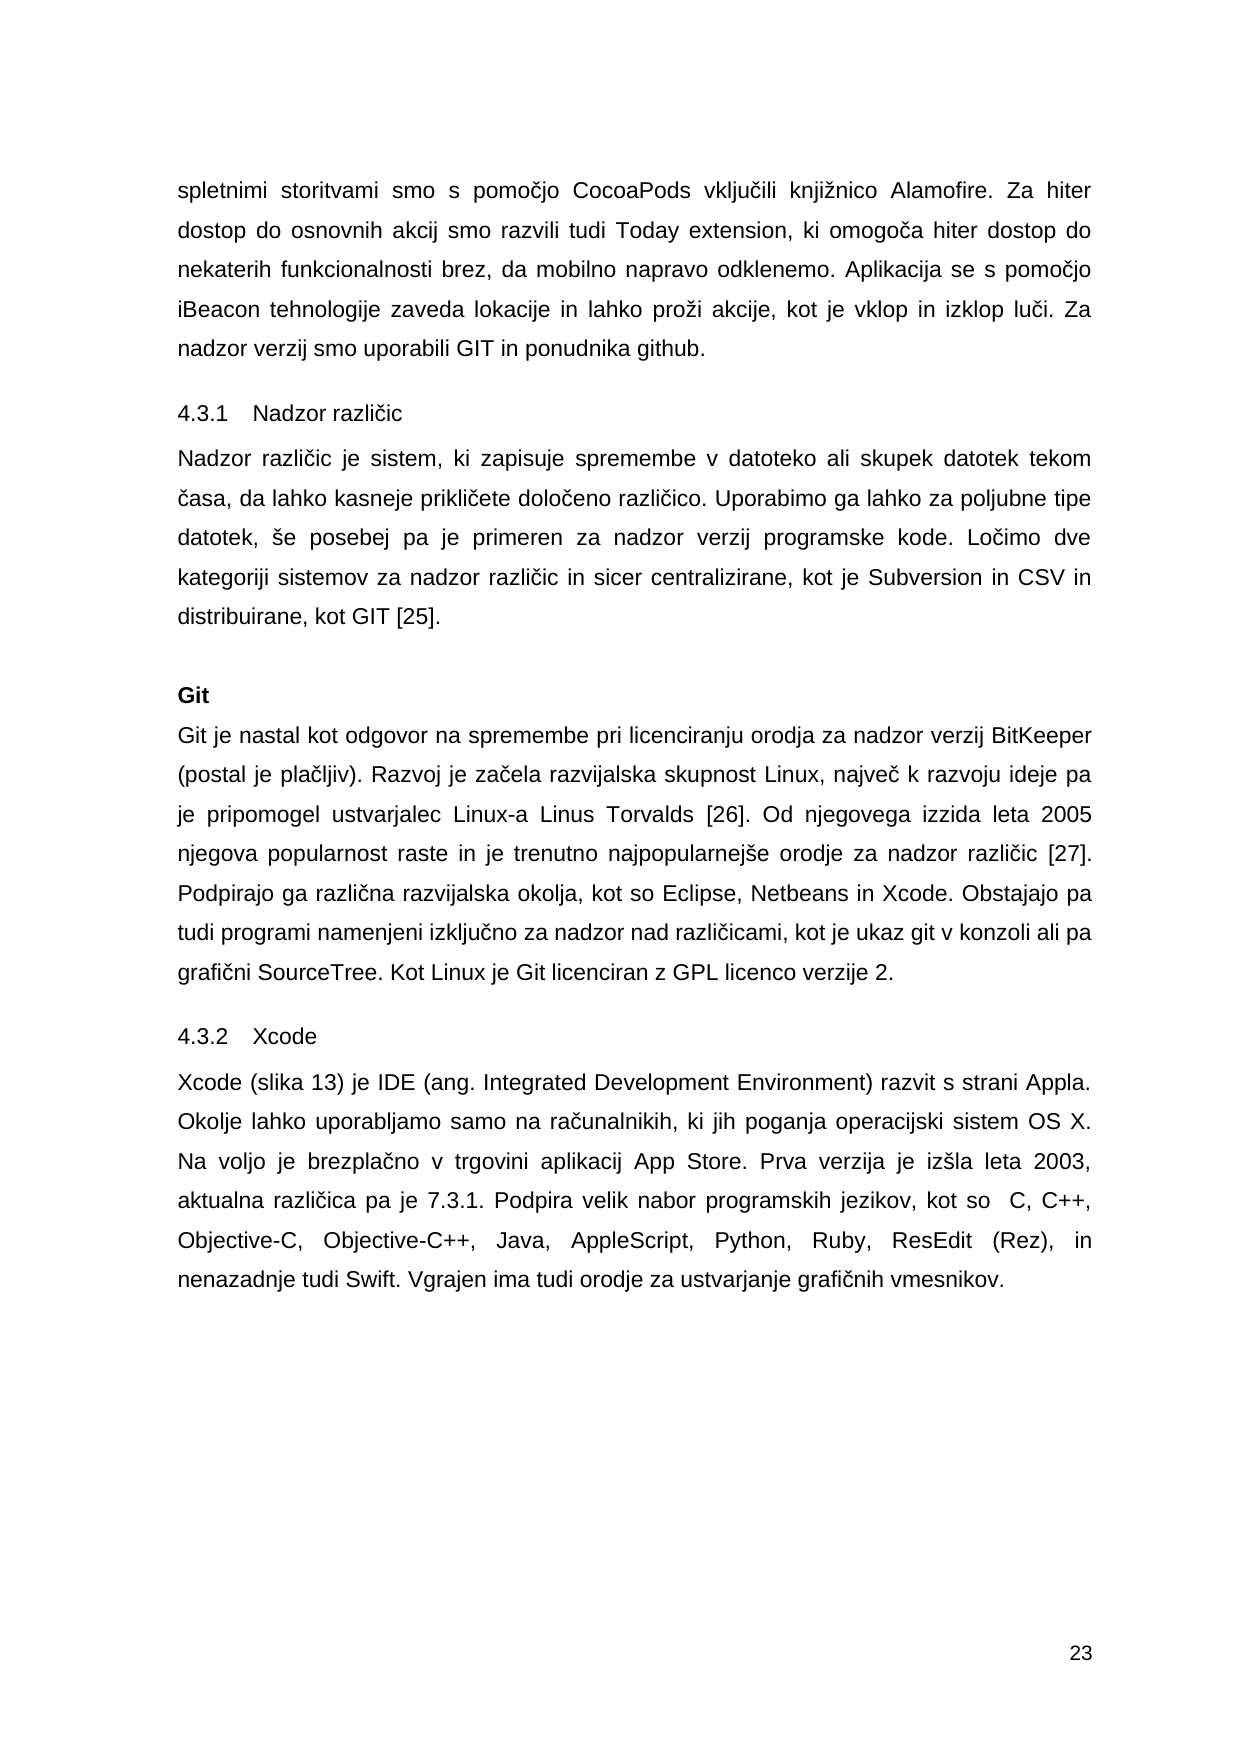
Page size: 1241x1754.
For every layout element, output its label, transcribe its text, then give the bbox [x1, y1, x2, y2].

text Git [177, 682, 1092, 708]
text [177, 177, 1092, 361]
subtitle Nadzor različic [177, 399, 1092, 426]
text Nadzor različic je sistem, ki zapisuje spremembe v datoteko ali skupek datotek tekom časa, da lahko kasneje prikličete določeno različico. Uporabimo ga lahko za poljubne tipe datotek, še posebej pa je primeren za nadzor verzij programske kode. Ločimo dve kategoriji sistemov za nadzor različic in sicer centralizirane, kot je Subversion in CSV in distribuirane, kot GIT [25]. [177, 445, 1092, 629]
text Xcode (slika 13) je IDE (ang. Integrated Development Environment) razvit s strani Appla. Okolje lahko uporabljamo samo na računalnikih, ki jih poganja operacijski sistem OS X. Na voljo je brezplačno v trgovini aplikacij App Store. Prva verzija je izšla leta 2003, aktualna različica pa je 7.3.1. Podpira velik nabor programskih jezikov, kot so C, C++, Objective-C, Objective-C++, Java, AppleScript, Python, Ruby, ResEdit (Rez), in nenazadnje tudi Swift. Vgrajen ima tudi orodje za ustvarjanje grafičnih vmesnikov. [177, 1069, 1092, 1292]
text Git je nastal kot odgovor na spremembe pri licenciranju orodja za nadzor verzij BitKeeper (postal je plačljiv). Razvoj je začela razvijalska skupnost Linux, največ k razvoju ideje pa je pripomogel ustvarjalec Linux-a Linus Torvalds [26]. Od njegovega izzida leta 2005 njegova popularnost raste in je trenutno najpopularnejše orodje za nadzor različic [27]. Podpirajo ga različna razvijalska okolja, kot so Eclipse, Netbeans in Xcode. Obstajajo pa tudi programi namenjeni izključno za nadzor nad različicami, kot je ukaz git v konzoli ali pa grafični SourceTree. Kot Linux je Git licenciran z GPL licenco verzije 2. [177, 722, 1092, 985]
subtitle Xcode [177, 1023, 1092, 1049]
